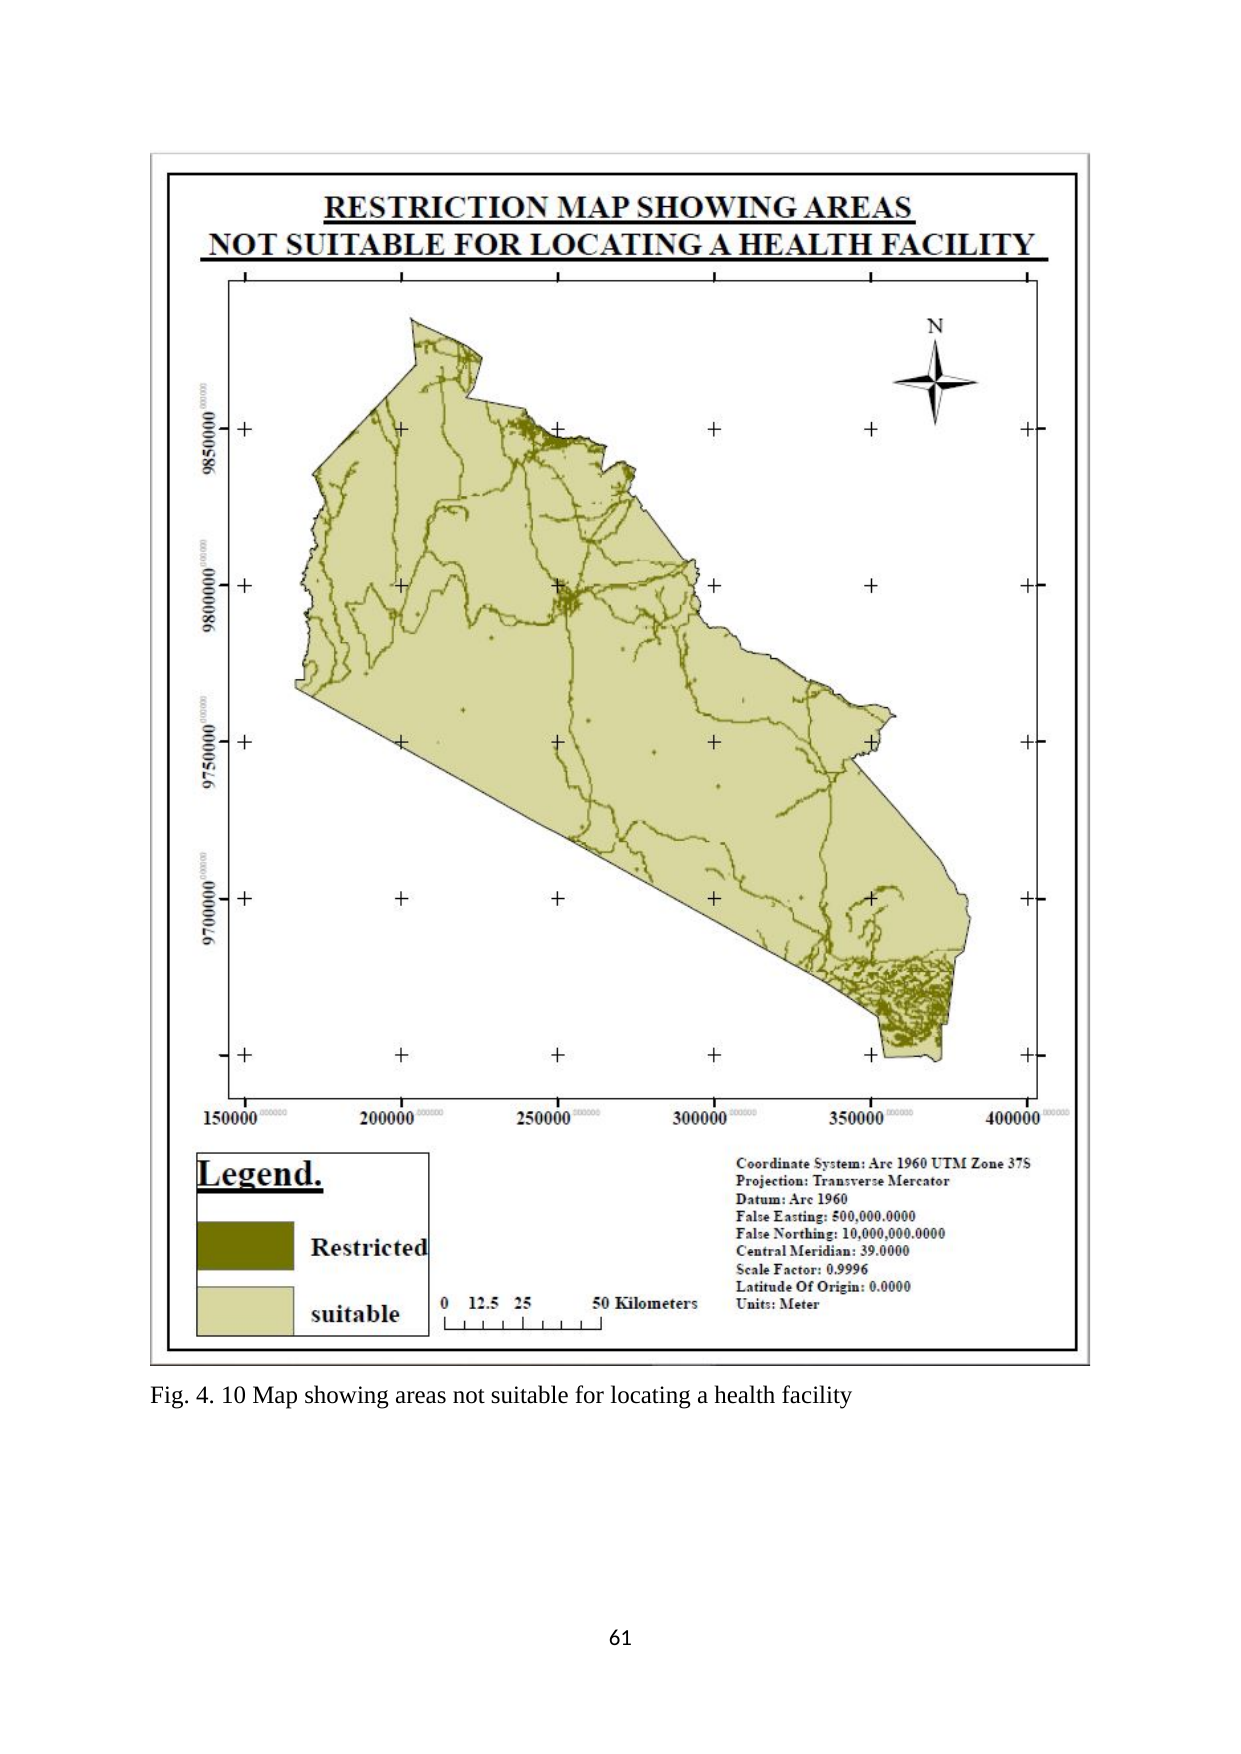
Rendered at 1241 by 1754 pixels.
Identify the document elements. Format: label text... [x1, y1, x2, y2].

text Fig. 4. 10 Map showing areas not suitable for locating a health facility [150, 1366, 1090, 1409]
picture [150, 150, 1091, 1366]
